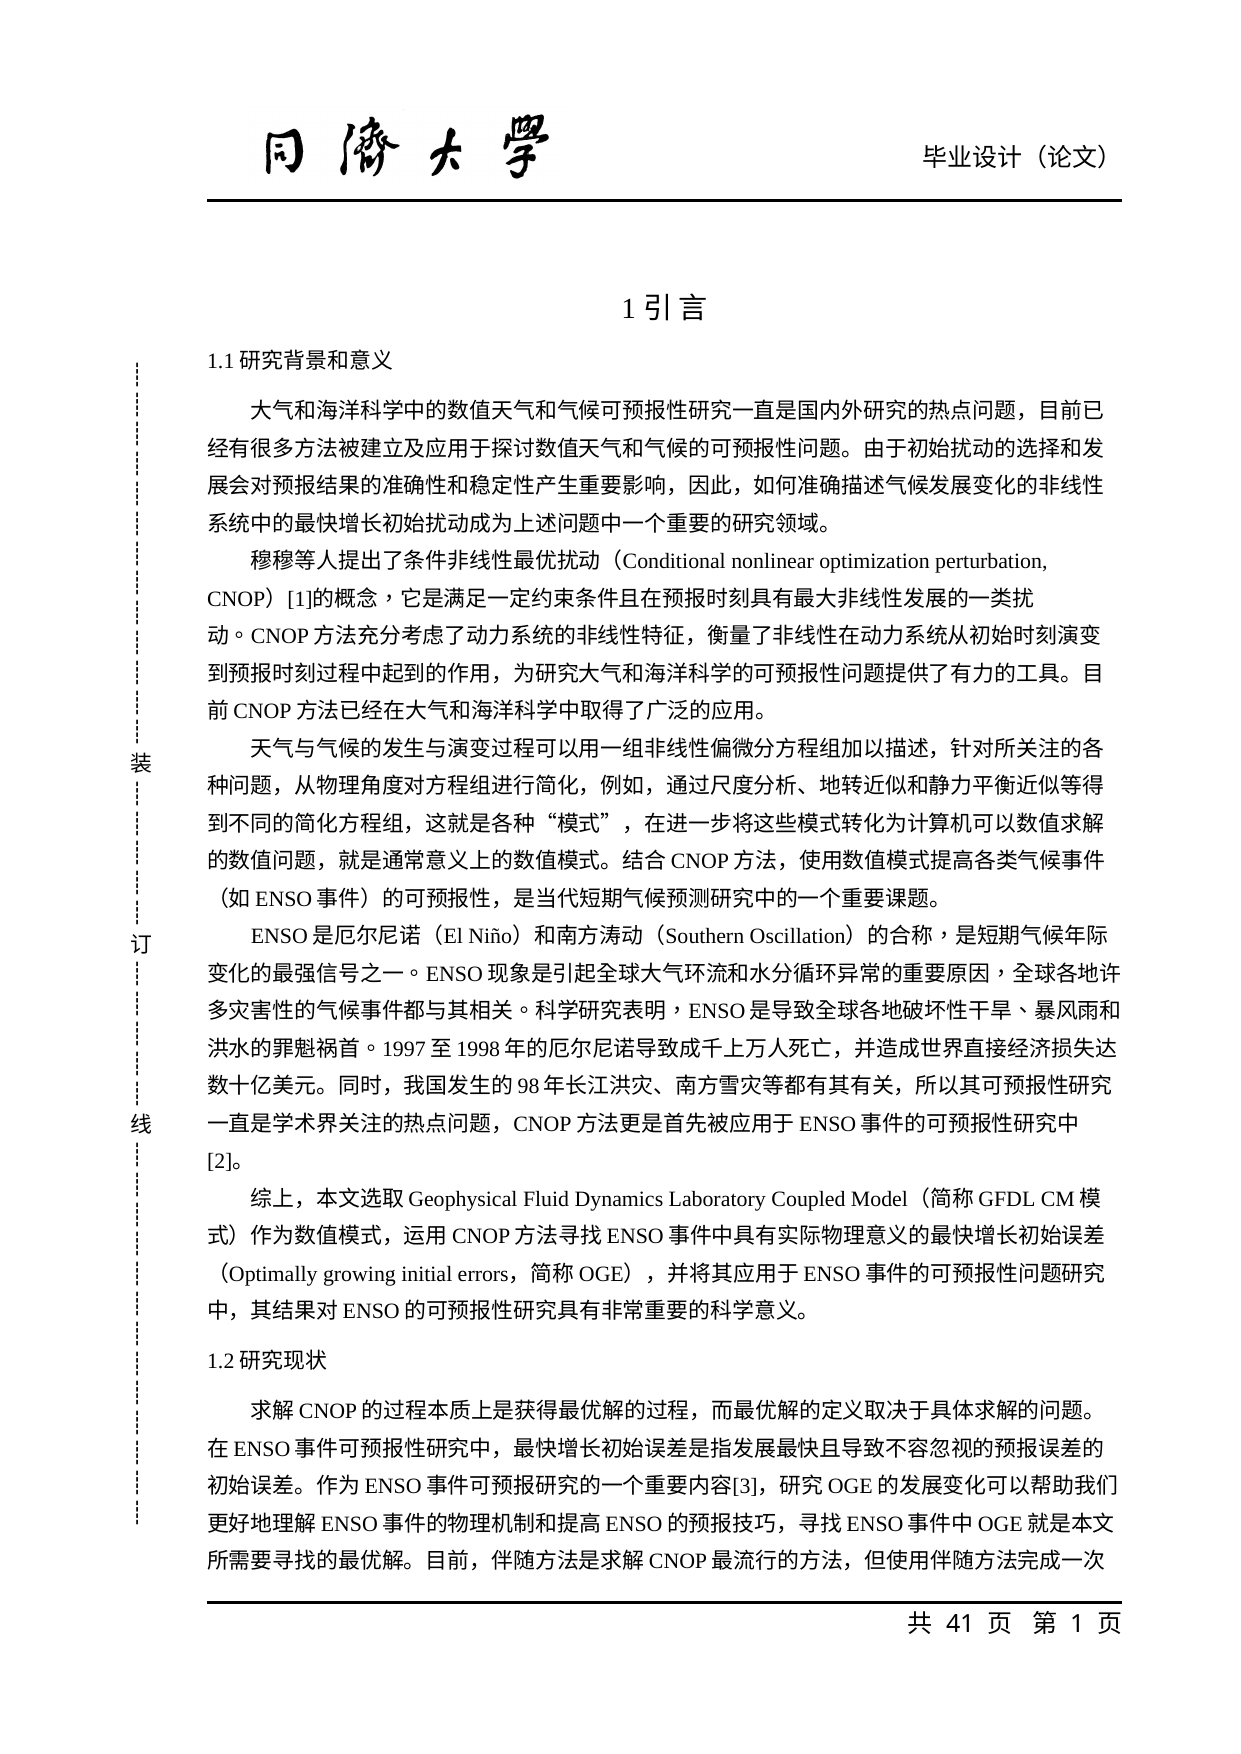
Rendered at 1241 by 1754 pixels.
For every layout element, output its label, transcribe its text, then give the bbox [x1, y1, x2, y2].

subtitle 1 引 言 [207, 288, 1122, 326]
text 大气和海洋科学中的数值天气和气候可预报性研究一直是国内外研究的热点问题，目前已经有很多方法被建立及应用于探讨数值天气和气候的可预报性问题。由于初始扰动的选择和发展会对预报结果的准确性和稳定性产生重要影响，因此，如何准确描述气候发展变化的非线性系统中的最快增长初始扰动成为上述问题中一个重要的研究领域。 [207, 388, 1122, 538]
text 综上，本文选取Geophysical Fluid Dynamics Laboratory Coupled Model（简称GFDL CM模式）作为数值模式，运用CNOP方法寻找ENSO事件中具有实际物理意义的最快增长初始误差（Optimally growing initial errors，简称OGE），并将其应用于ENSO事件的可预报性问题研究中，其结果对ENSO的可预报性研究具有非常重要的科学意义。 [207, 1176, 1122, 1326]
subtitle 1.2 研究现状 [207, 1338, 1122, 1376]
text 天气与气候的发生与演变过程可以用一组非线性偏微分方程组加以描述，针对所关注的各种问题，从物理角度对方程组进行简化，例如，通过尺度分析、地转近似和静力平衡近似等得到不同的简化方程组，这就是各种“模式”，在进一步将这些模式转化为计算机可以数值求解的数值问题，就是通常意义上的数值模式。结合CNOP方法，使用数值模式提高各类气候事件（如ENSO事件）的可预报性，是当代短期气候预测研究中的一个重要课题。 [207, 726, 1122, 913]
picture [244, 106, 567, 185]
text 穆穆等人提出了条件非线性最优扰动（Conditional nonlinear optimization perturbation, CNOP）[1]的概念，它是满足一定约束条件且在预报时刻具有最大非线性发展的一类扰动。CNOP方法充分考虑了动力系统的非线性特征，衡量了非线性在动力系统从初始时刻演变到预报时刻过程中起到的作用，为研究大气和海洋科学的可预报性问题提供了有力的工具。目前CNOP方法已经在大气和海洋科学中取得了广泛的应用。 [207, 538, 1122, 726]
subtitle 1.1 研究背景和意义 [207, 338, 1122, 376]
text ENSO是厄尔尼诺（El Niño）和南方涛动（Southern Oscillation）的合称，是短期气候年际变化的最强信号之一。ENSO现象是引起全球大气环流和水分循环异常的重要原因，全球各地许多灾害性的气候事件都与其相关。科学研究表明，ENSO是导致全球各地破坏性干旱、暴风雨和洪水的罪魁祸首。1997至1998年的厄尔尼诺导致成千上万人死亡，并造成世界直接经济损失达数十亿美元。同时，我国发生的98年长江洪灾、南方雪灾等都有其有关，所以其可预报性研究一直是学术界关注的热点问题，CNOP方法更是首先被应用于ENSO事件的可预报性研究中[2]。 [207, 913, 1122, 1176]
